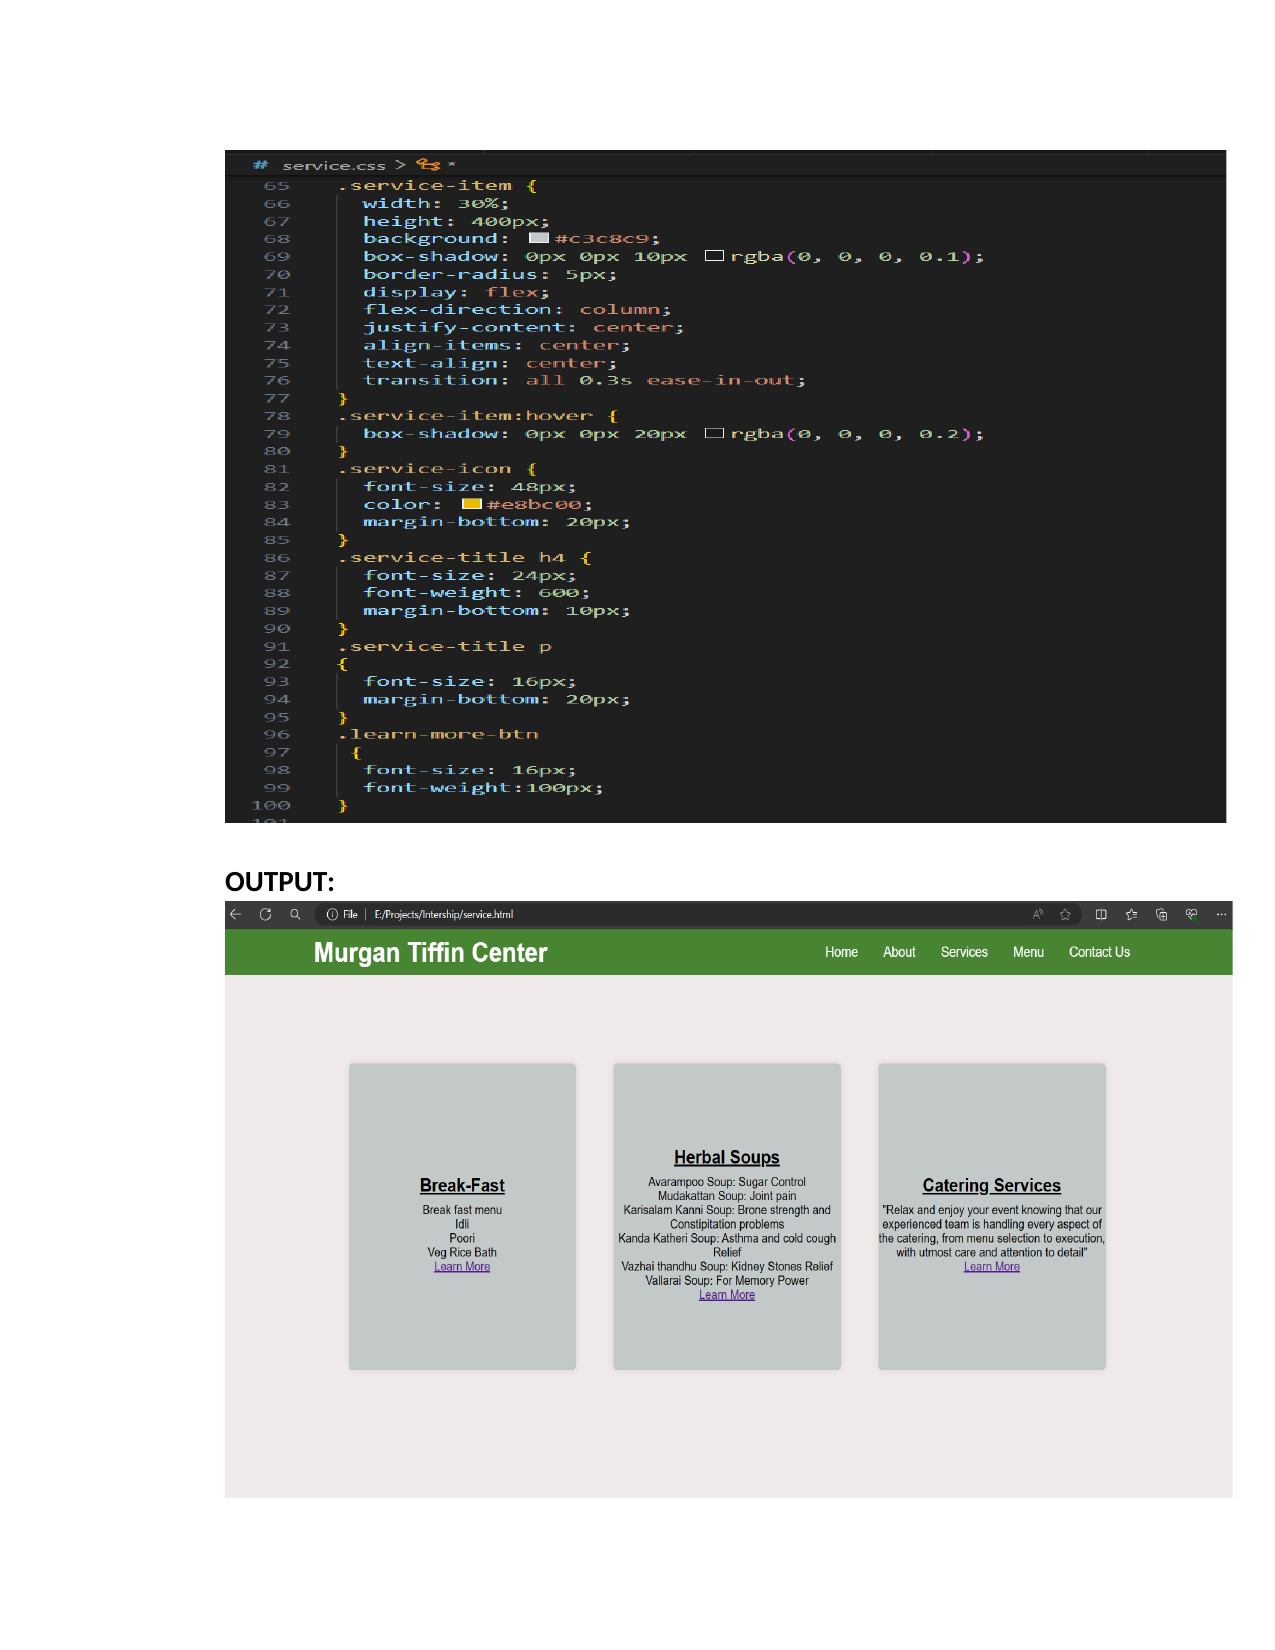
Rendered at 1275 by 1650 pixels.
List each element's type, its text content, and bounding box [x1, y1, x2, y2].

picture [225, 901, 1233, 1498]
picture [225, 150, 1227, 823]
list OUTPUT: [225, 863, 1125, 899]
